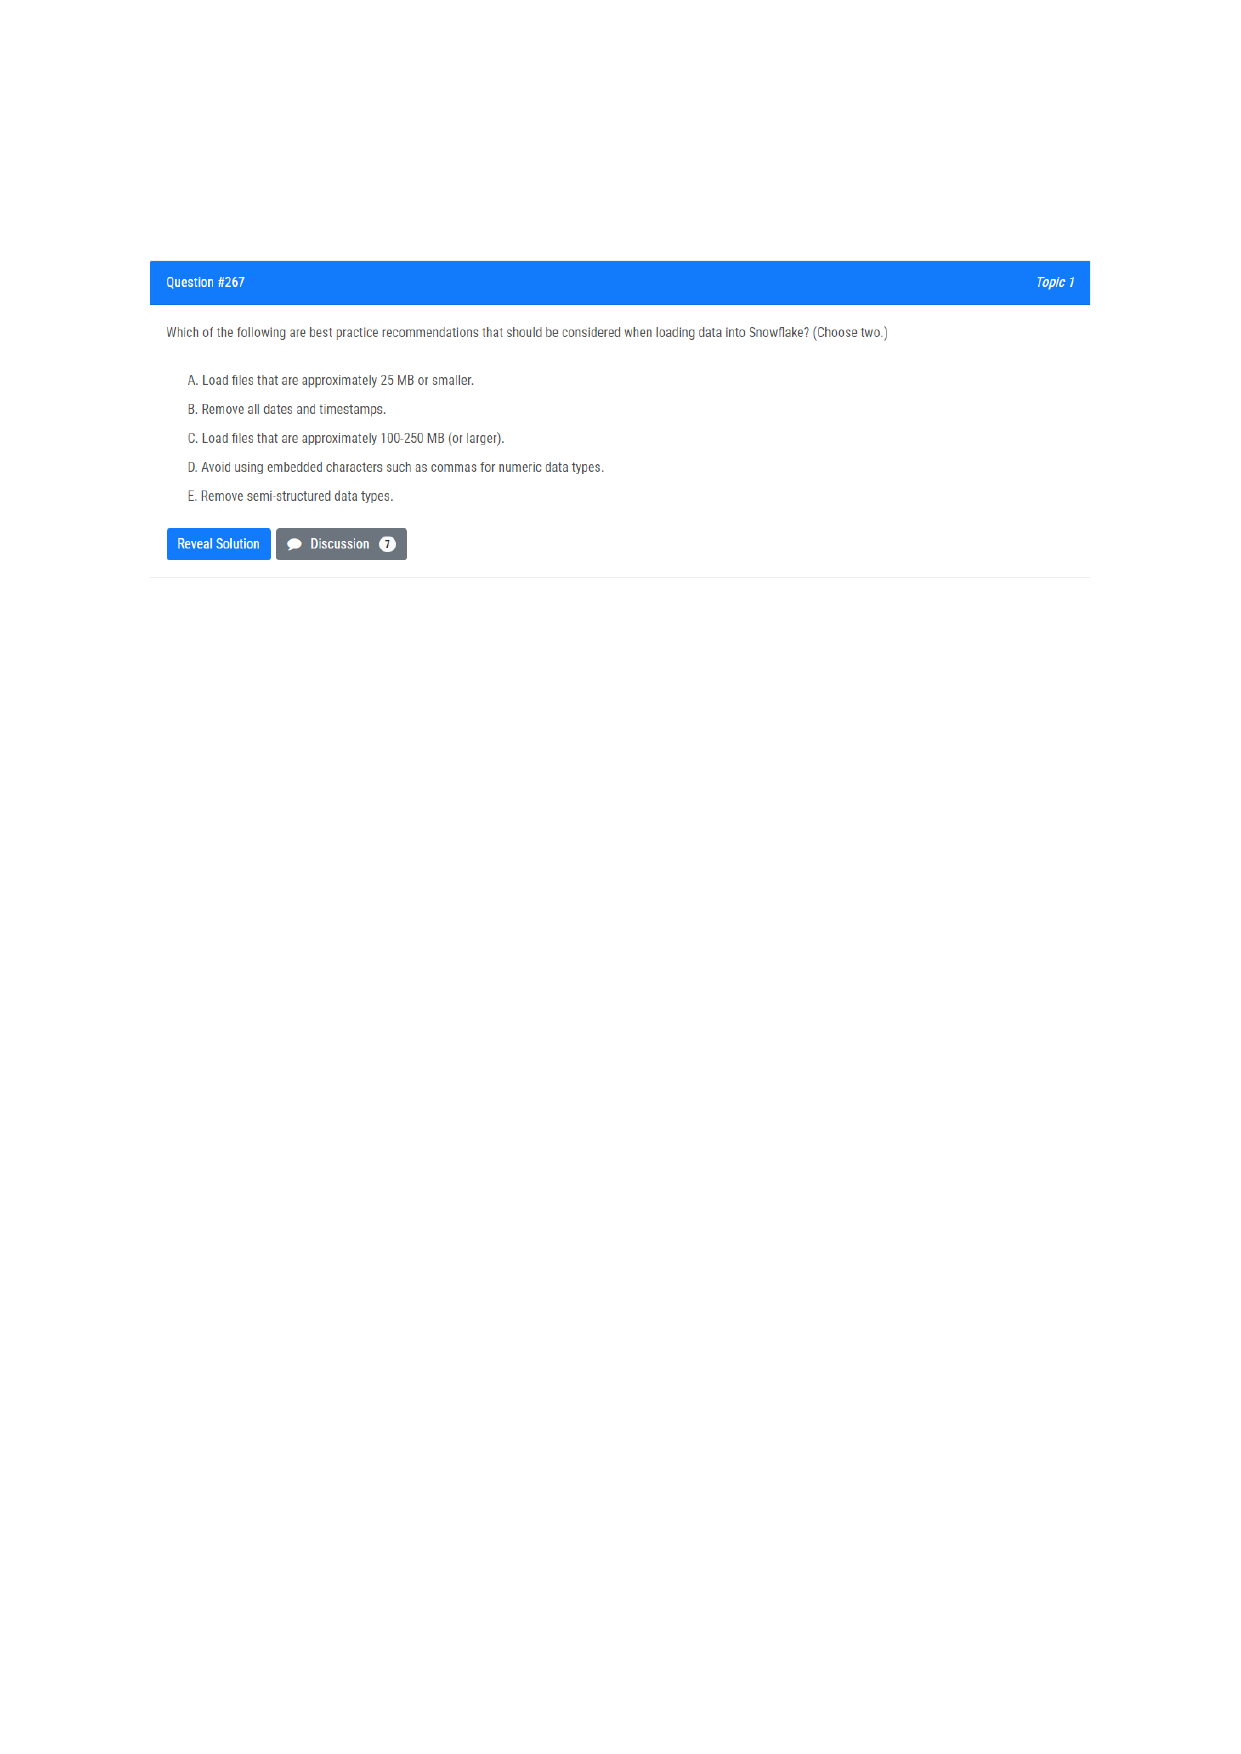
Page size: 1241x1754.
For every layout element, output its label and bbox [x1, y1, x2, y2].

picture [150, 256, 1091, 583]
